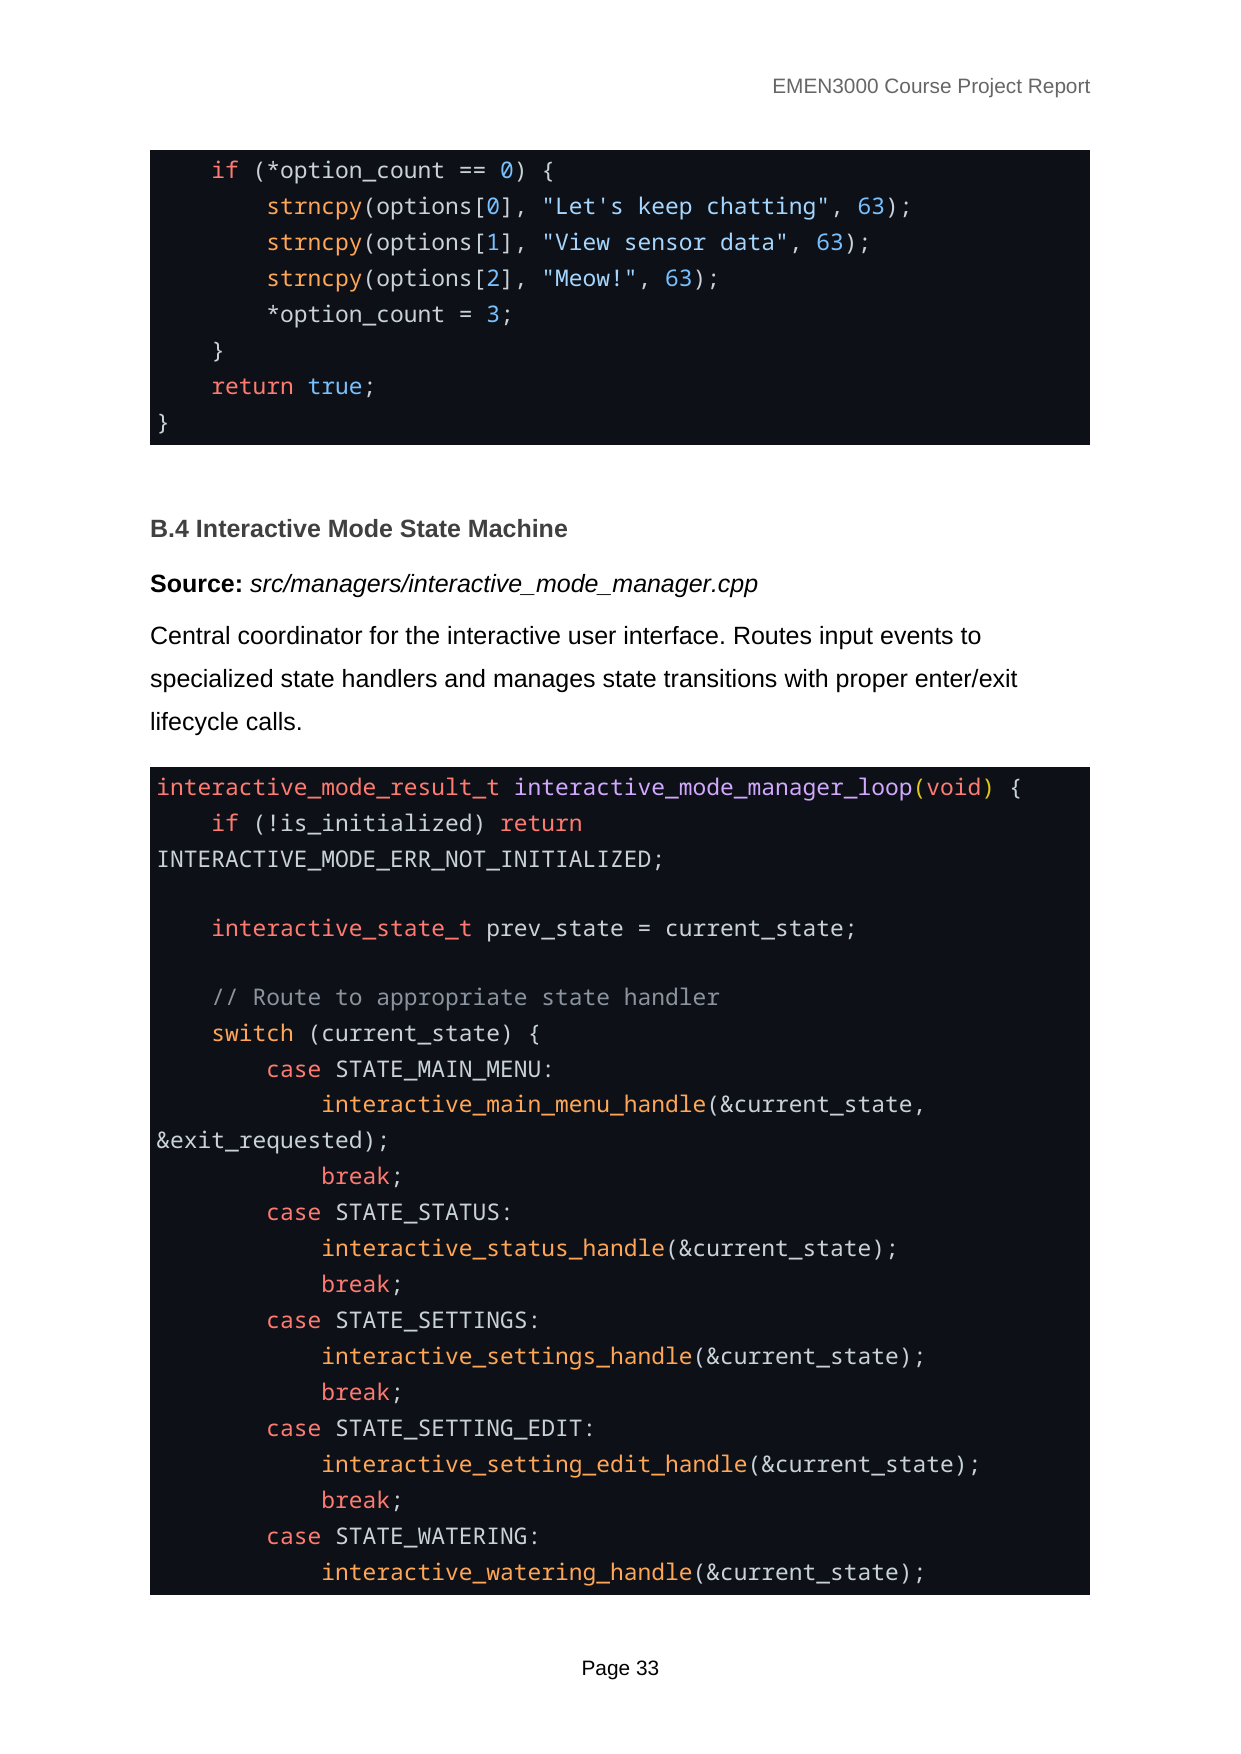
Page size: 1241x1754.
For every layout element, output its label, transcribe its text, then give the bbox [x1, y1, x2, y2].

subtitle B.4 Interactive Mode State Machine [150, 513, 1090, 542]
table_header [150, 767, 1090, 1595]
text Source: src/managers/interactive_mode_manager.cpp [150, 569, 1090, 598]
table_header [150, 150, 1090, 445]
text Central coordinator for the interactive user interface. Routes input events to specialized state handlers and manages state transitions with proper enter/exit lifecycle calls. [150, 621, 1090, 736]
